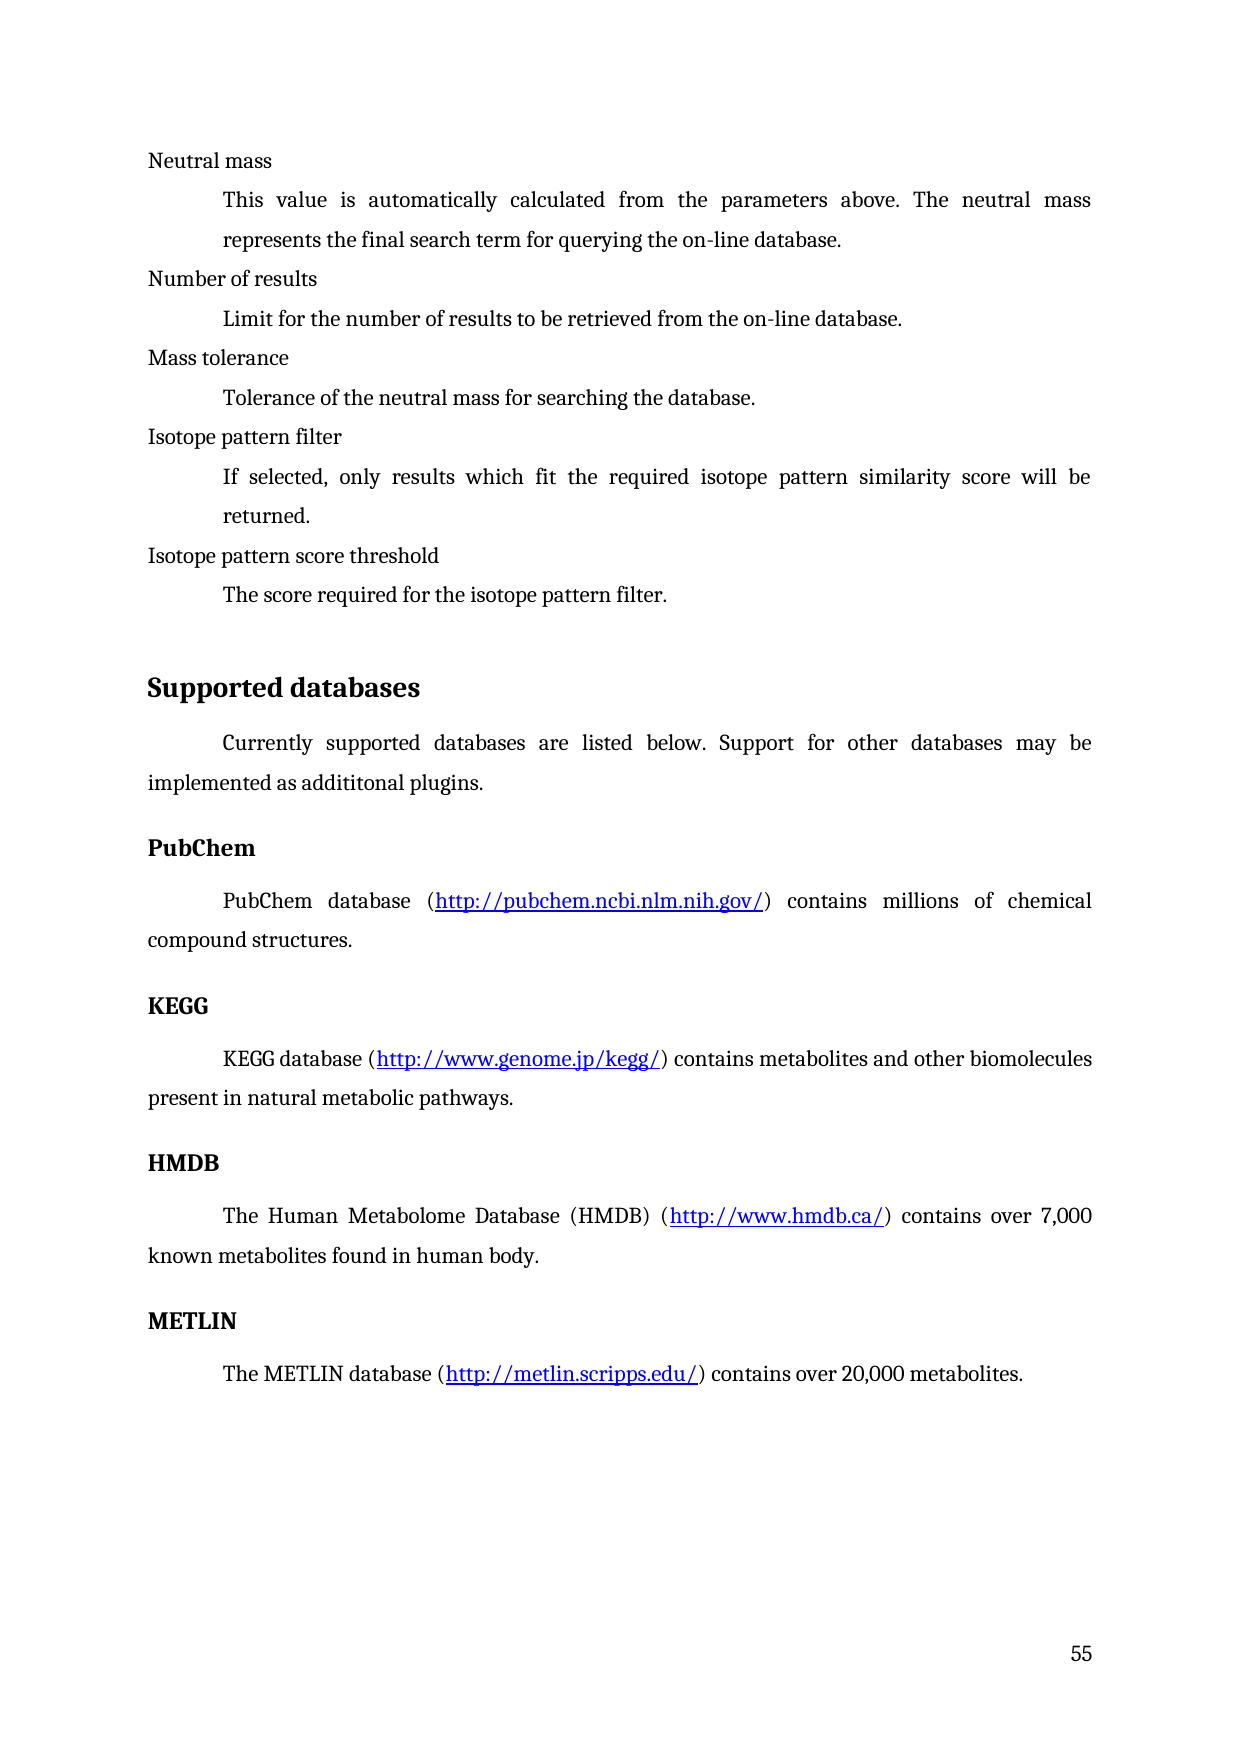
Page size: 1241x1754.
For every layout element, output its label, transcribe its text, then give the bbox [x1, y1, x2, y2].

text Isotope pattern score threshold [148, 542, 1092, 569]
text Number of results [148, 266, 1092, 292]
text The score required for the isotope pattern filter. [223, 582, 1092, 608]
text Mass tolerance [148, 345, 1092, 371]
subtitle KEGG [148, 992, 1092, 1020]
text Isotope pattern filter [148, 424, 1092, 450]
text This value is automatically calculated from the parameters above. The neutral mass represents the final search term for querying the on-line database. [223, 187, 1092, 253]
text KEGG database (http://www.genome.jp/kegg/) contains metabolites and other biomolecules present in natural metabolic pathways. [148, 1045, 1092, 1111]
subtitle METLIN [148, 1307, 1092, 1336]
text Limit for the number of results to be retrieved from the on-line database. [223, 306, 1092, 332]
text Neutral mass [148, 148, 1092, 174]
text The METLIN database (http://metlin.scripps.edu/) contains over 20,000 metabolites. [148, 1361, 1092, 1387]
text PubChem database (http://pubchem.ncbi.nlm.nih.gov/) contains millions of chemical compound structures. [148, 888, 1092, 953]
text If selected, only results which fit the required isotope pattern similarity score will be returned. [223, 463, 1092, 529]
subtitle HMDB [148, 1149, 1092, 1178]
text Currently supported databases are listed below. Support for other databases may be implemented as addititonal plugins. [148, 730, 1092, 796]
subtitle Supported databases [148, 671, 1092, 705]
text The Human Metabolome Database (HMDB) (http://www.hmdb.ca/) contains over 7,000 known metabolites found in human body. [148, 1203, 1092, 1269]
text Tolerance of the neutral mass for searching the database. [223, 384, 1092, 411]
subtitle PubChem [148, 834, 1092, 863]
